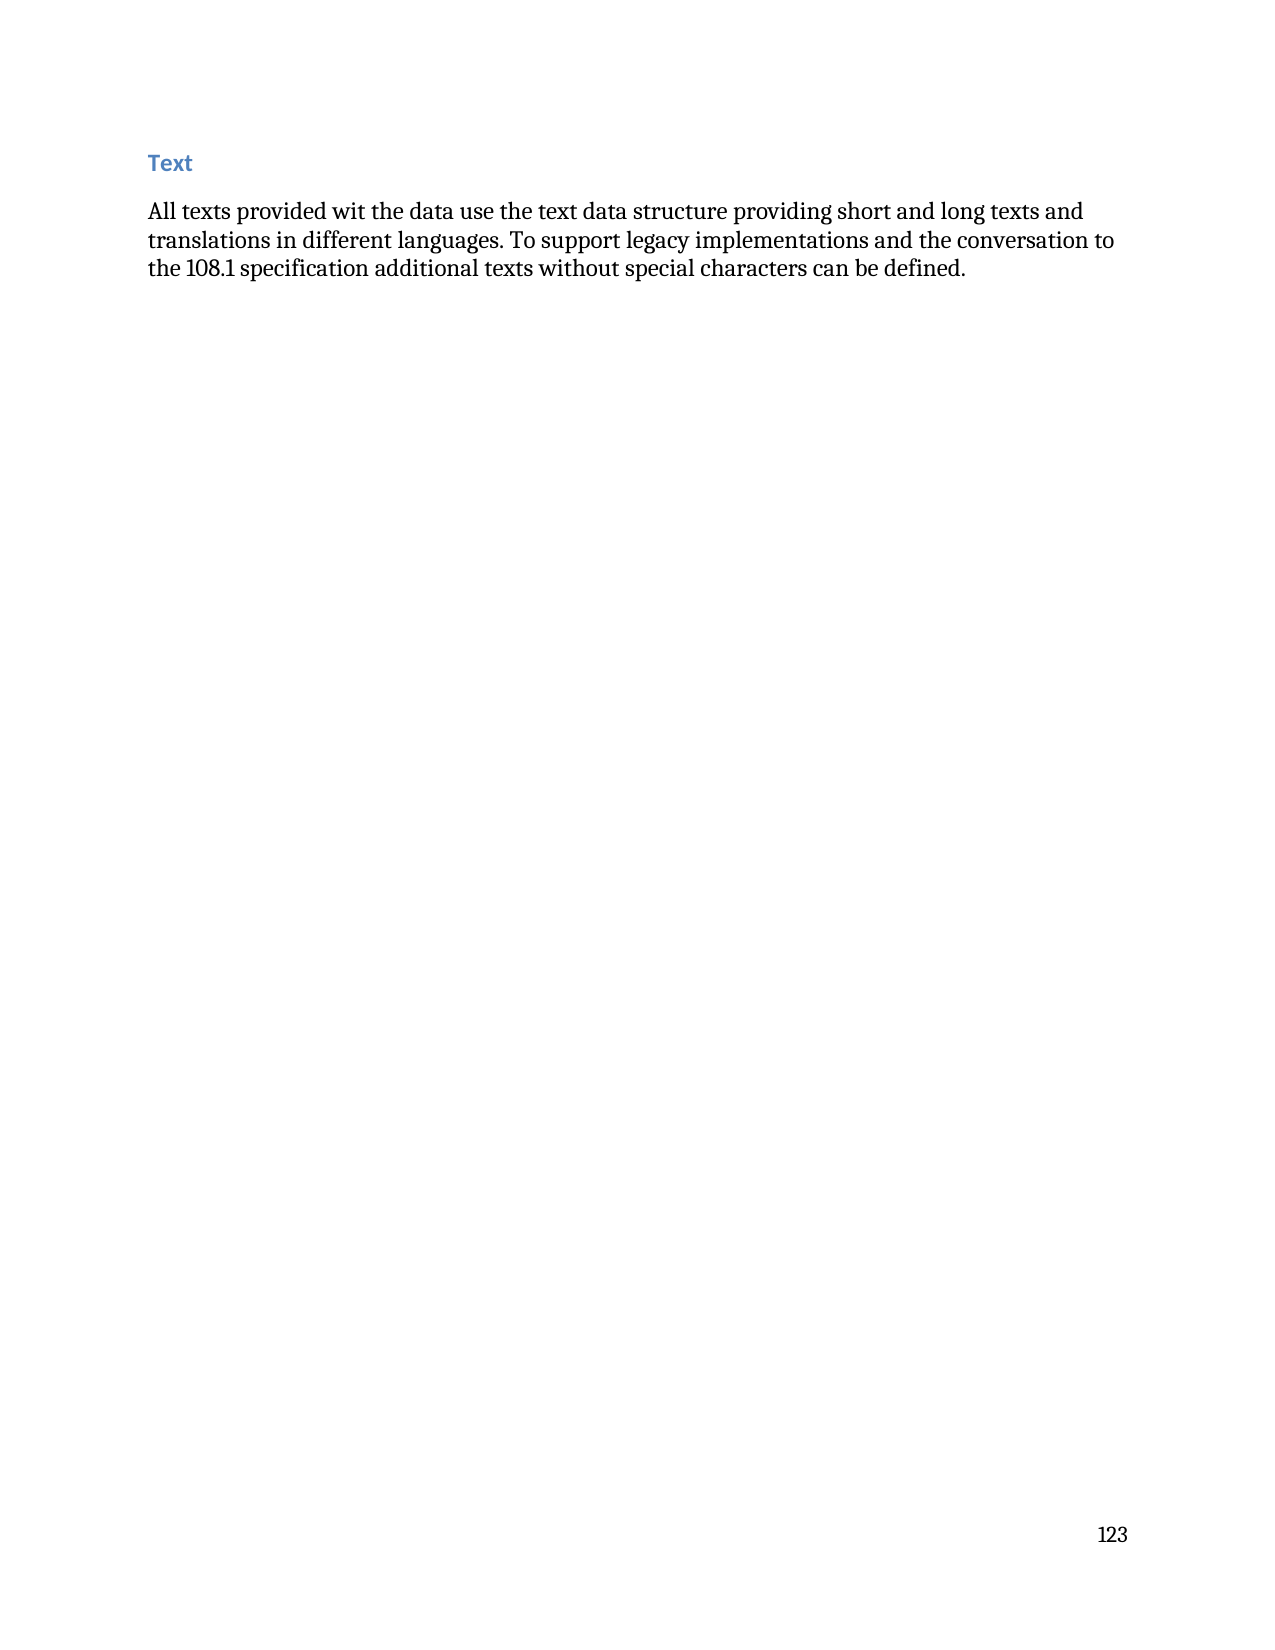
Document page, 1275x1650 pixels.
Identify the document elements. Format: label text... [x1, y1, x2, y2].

text All texts provided wit the data use the text data structure providing short and long texts and translations in different languages. To support legacy implementations and the conversation to the 108.1 specification additional texts without special characters can be defined. [148, 197, 1127, 283]
subtitle Text [148, 148, 1127, 178]
